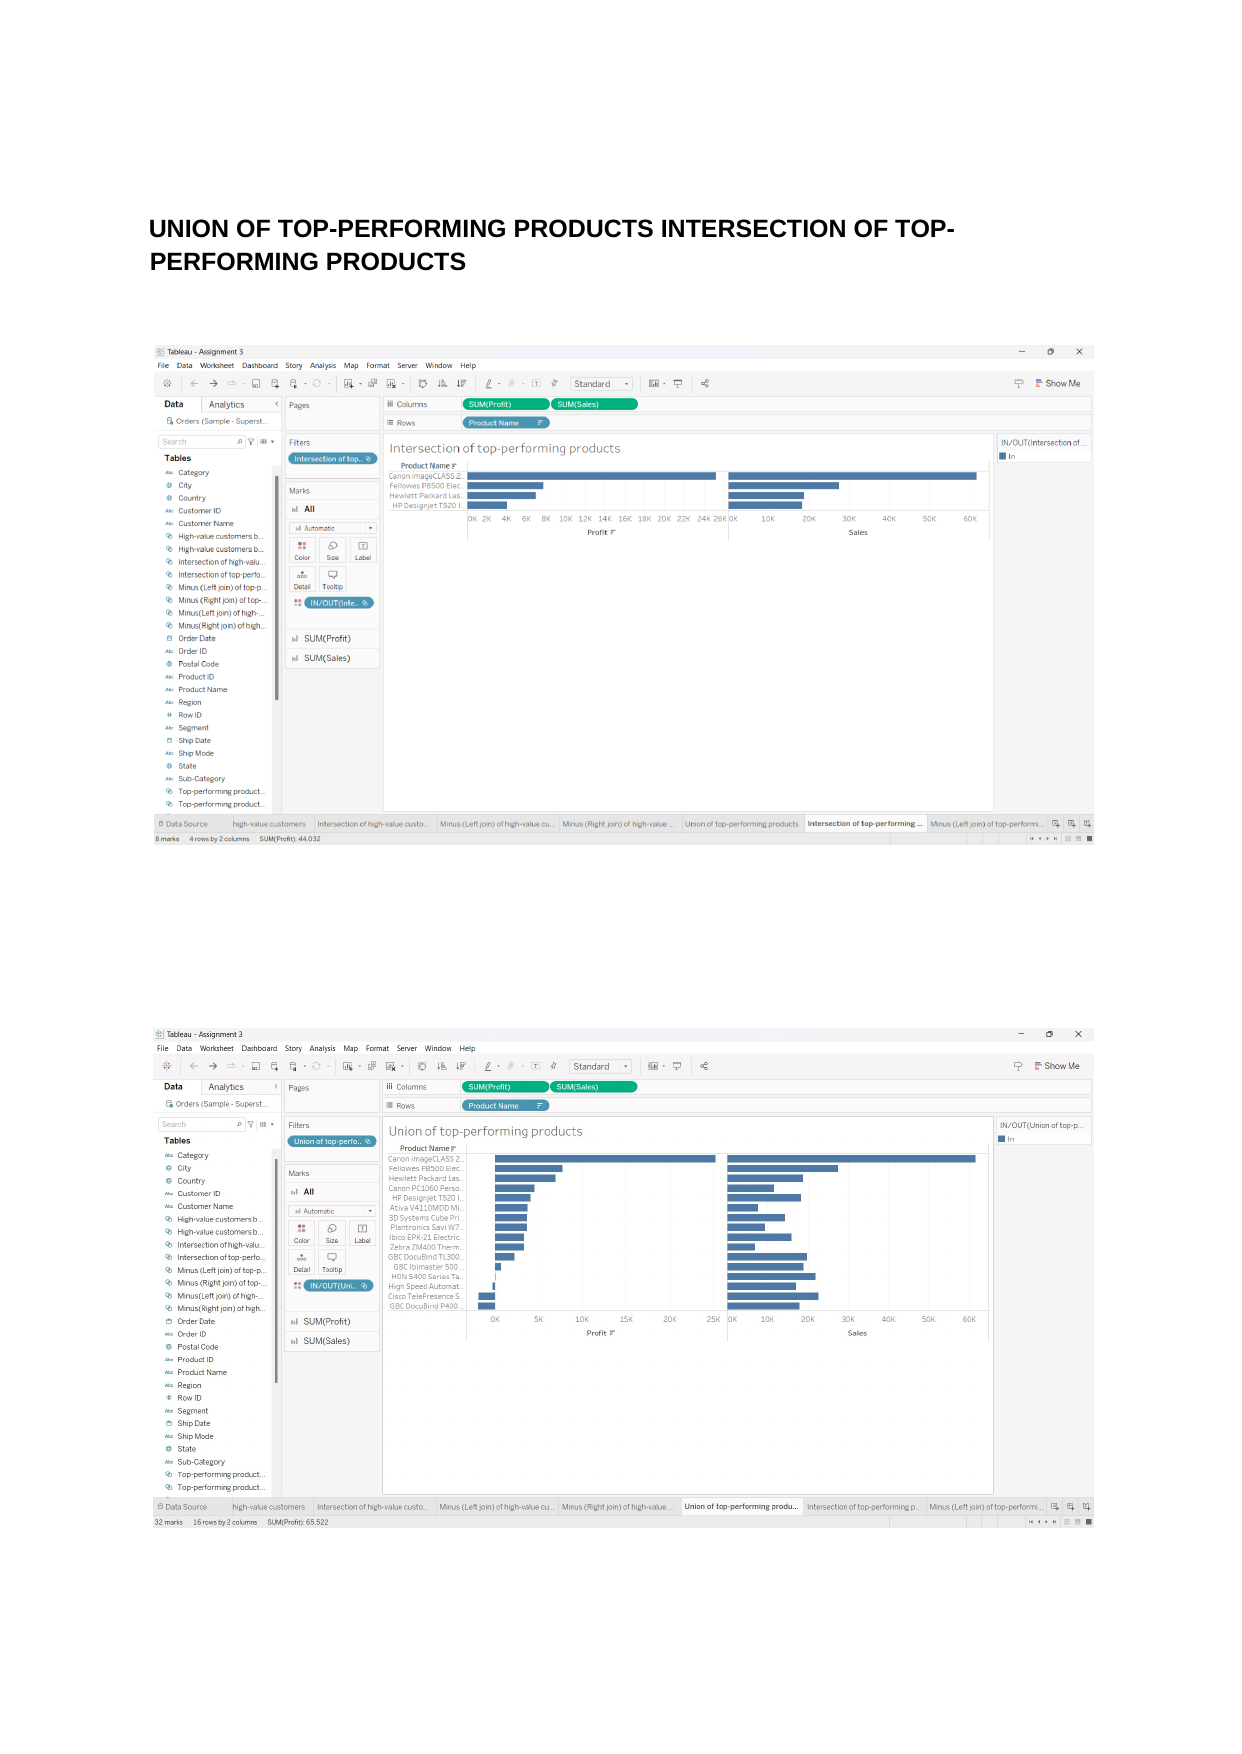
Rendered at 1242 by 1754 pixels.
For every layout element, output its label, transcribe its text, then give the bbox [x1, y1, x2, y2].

text UNION OF TOP-PERFORMING PRODUCTS INTERSECTION OF TOP-PERFORMING PRODUCTS [148, 214, 1071, 275]
picture [153, 344, 1095, 845]
picture [153, 1028, 1094, 1528]
